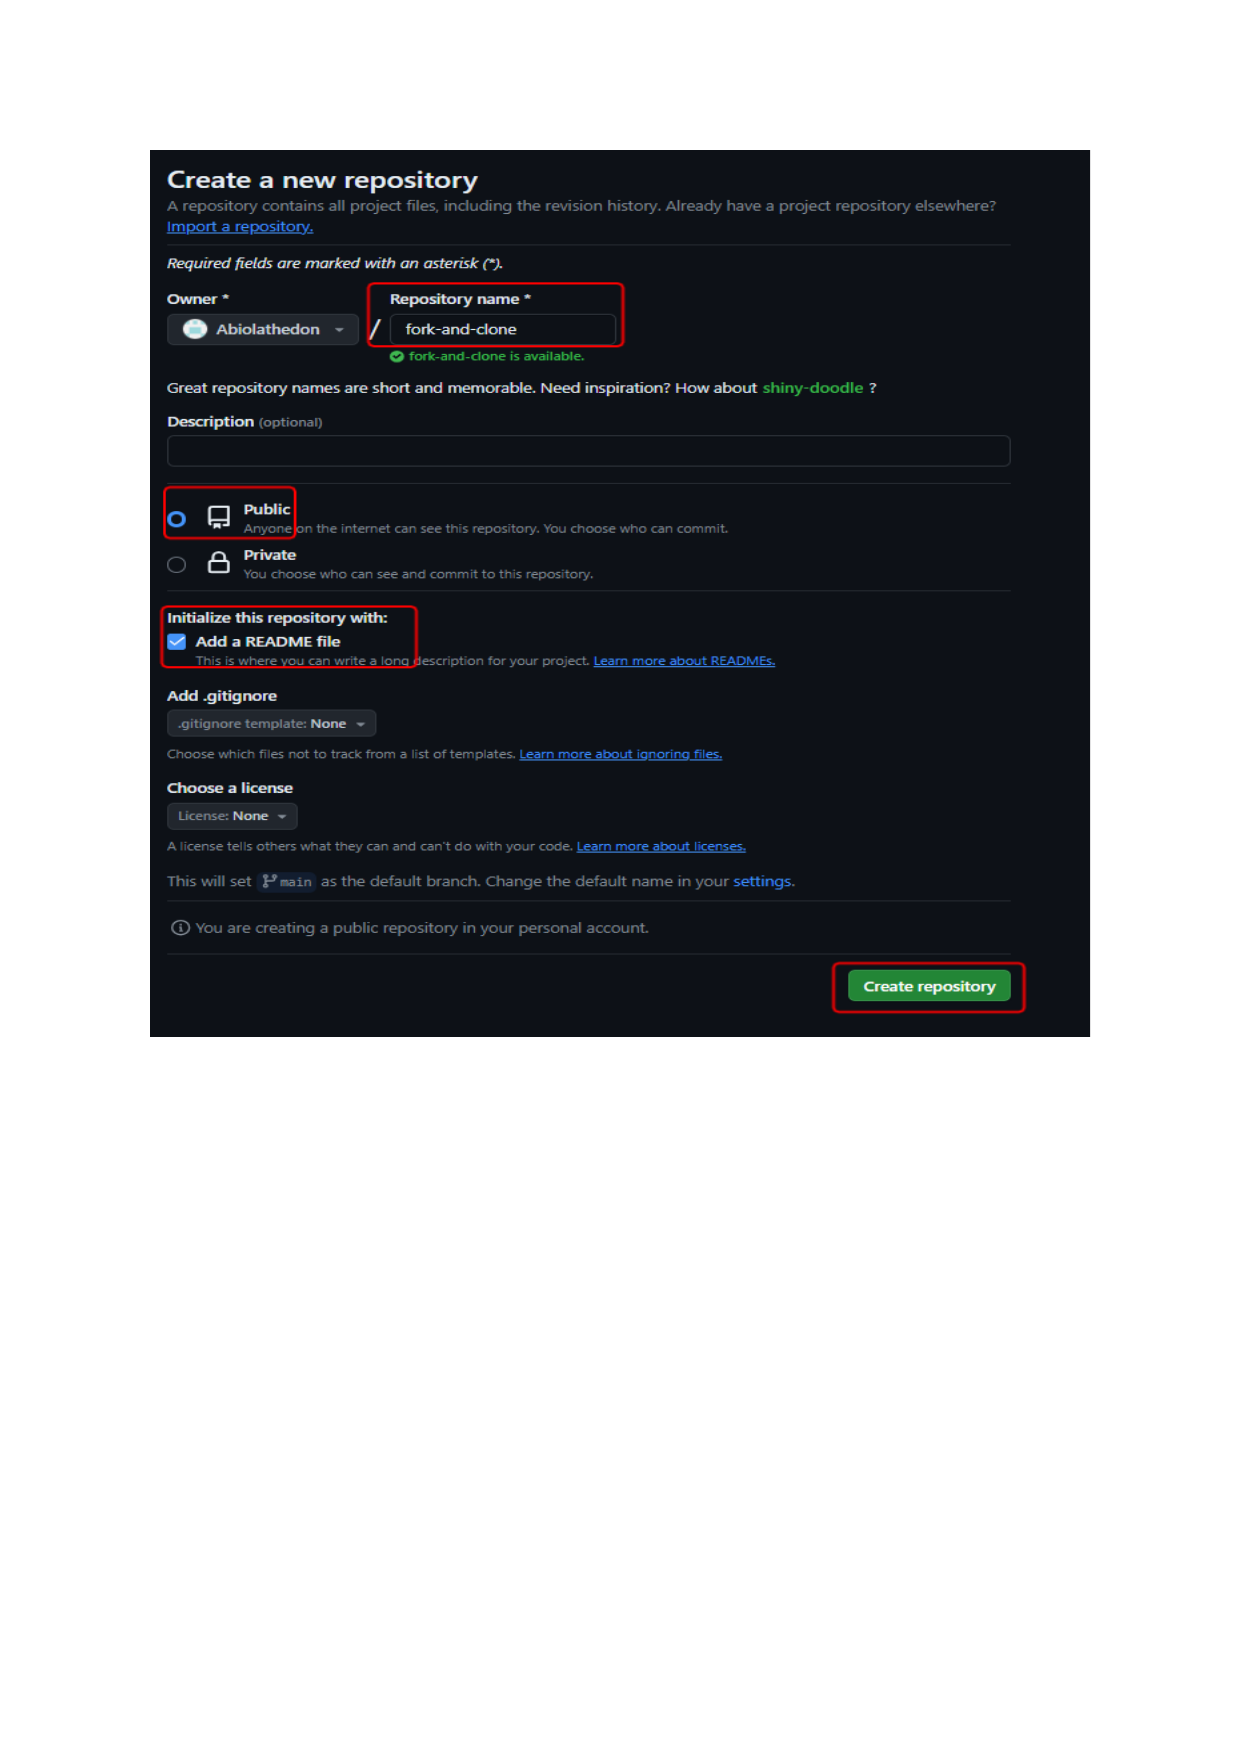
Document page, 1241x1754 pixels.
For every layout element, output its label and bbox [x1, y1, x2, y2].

picture [150, 150, 1091, 1037]
